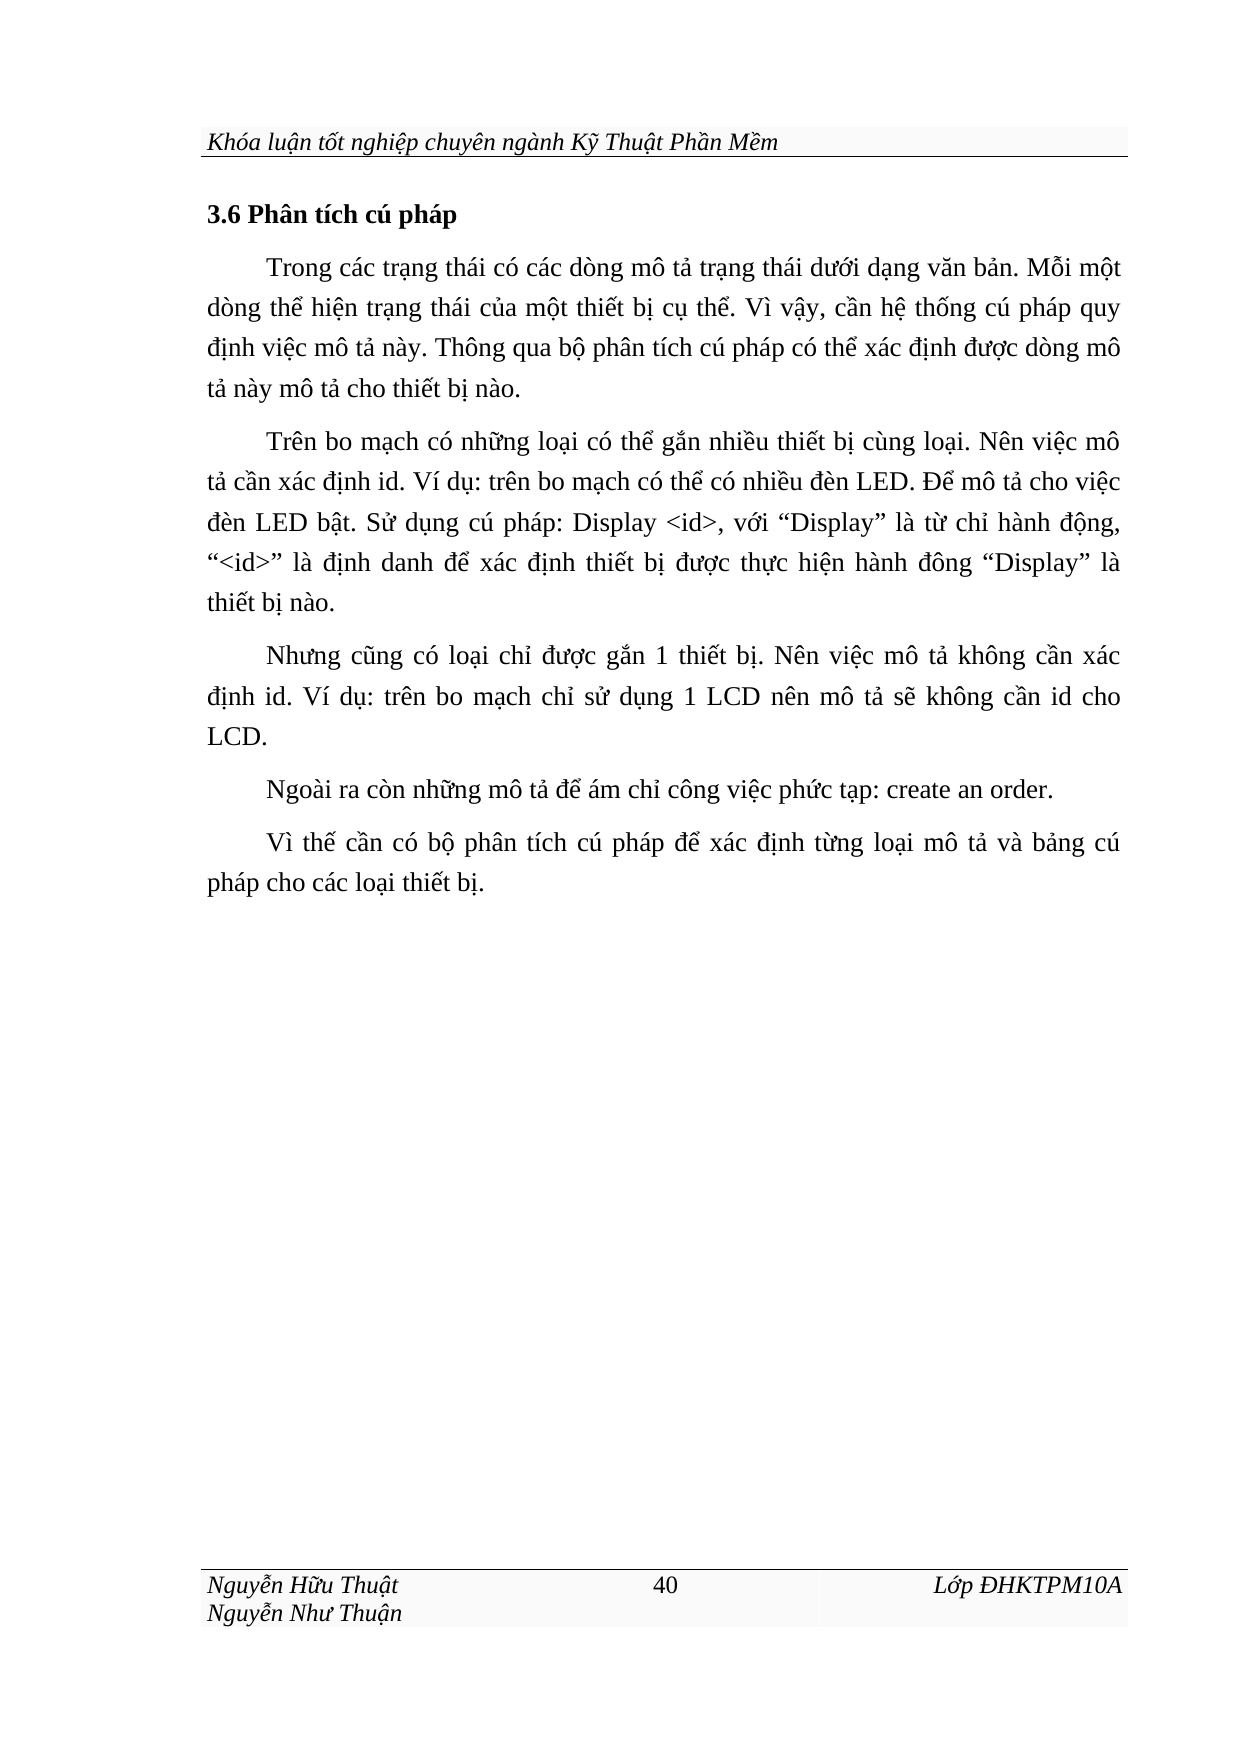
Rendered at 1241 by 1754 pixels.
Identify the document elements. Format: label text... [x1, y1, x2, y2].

subtitle Phân tích cú pháp [207, 198, 1122, 229]
text Trong các trạng thái có các dòng mô tả trạng thái dưới dạng văn bản. Mỗi một dòng thể hiện trạng thái của một thiết bị cụ thể. Vì vậy, cần hệ thống cú pháp quy định việc mô tả này. Thông qua bộ phân tích cú pháp có thể xác định được dòng mô tả này mô tả cho thiết bị nào. [207, 251, 1122, 403]
text Trên bo mạch có những loại có thể gắn nhiều thiết bị cùng loại. Nên việc mô tả cần xác định id. Ví dụ: trên bo mạch có thể có nhiều đèn LED. Để mô tả cho việc đèn LED bật. Sử dụng cú pháp: Display <id>, với “Display” là từ chỉ hành động, “<id>” là định danh để xác định thiết bị được thực hiện hành đông “Display” là thiết bị nào. [207, 425, 1122, 618]
text Vì thế cần có bộ phân tích cú pháp để xác định từng loại mô tả và bảng cú pháp cho các loại thiết bị. [207, 826, 1122, 898]
text Ngoài ra còn những mô tả để ám chỉ công việc phức tạp: create an order. [207, 773, 1122, 804]
text Nhưng cũng có loại chỉ được gắn 1 thiết bị. Nên việc mô tả không cần xác định id. Ví dụ: trên bo mạch chỉ sử dụng 1 LCD nên mô tả sẽ không cần id cho LCD. [207, 639, 1122, 751]
